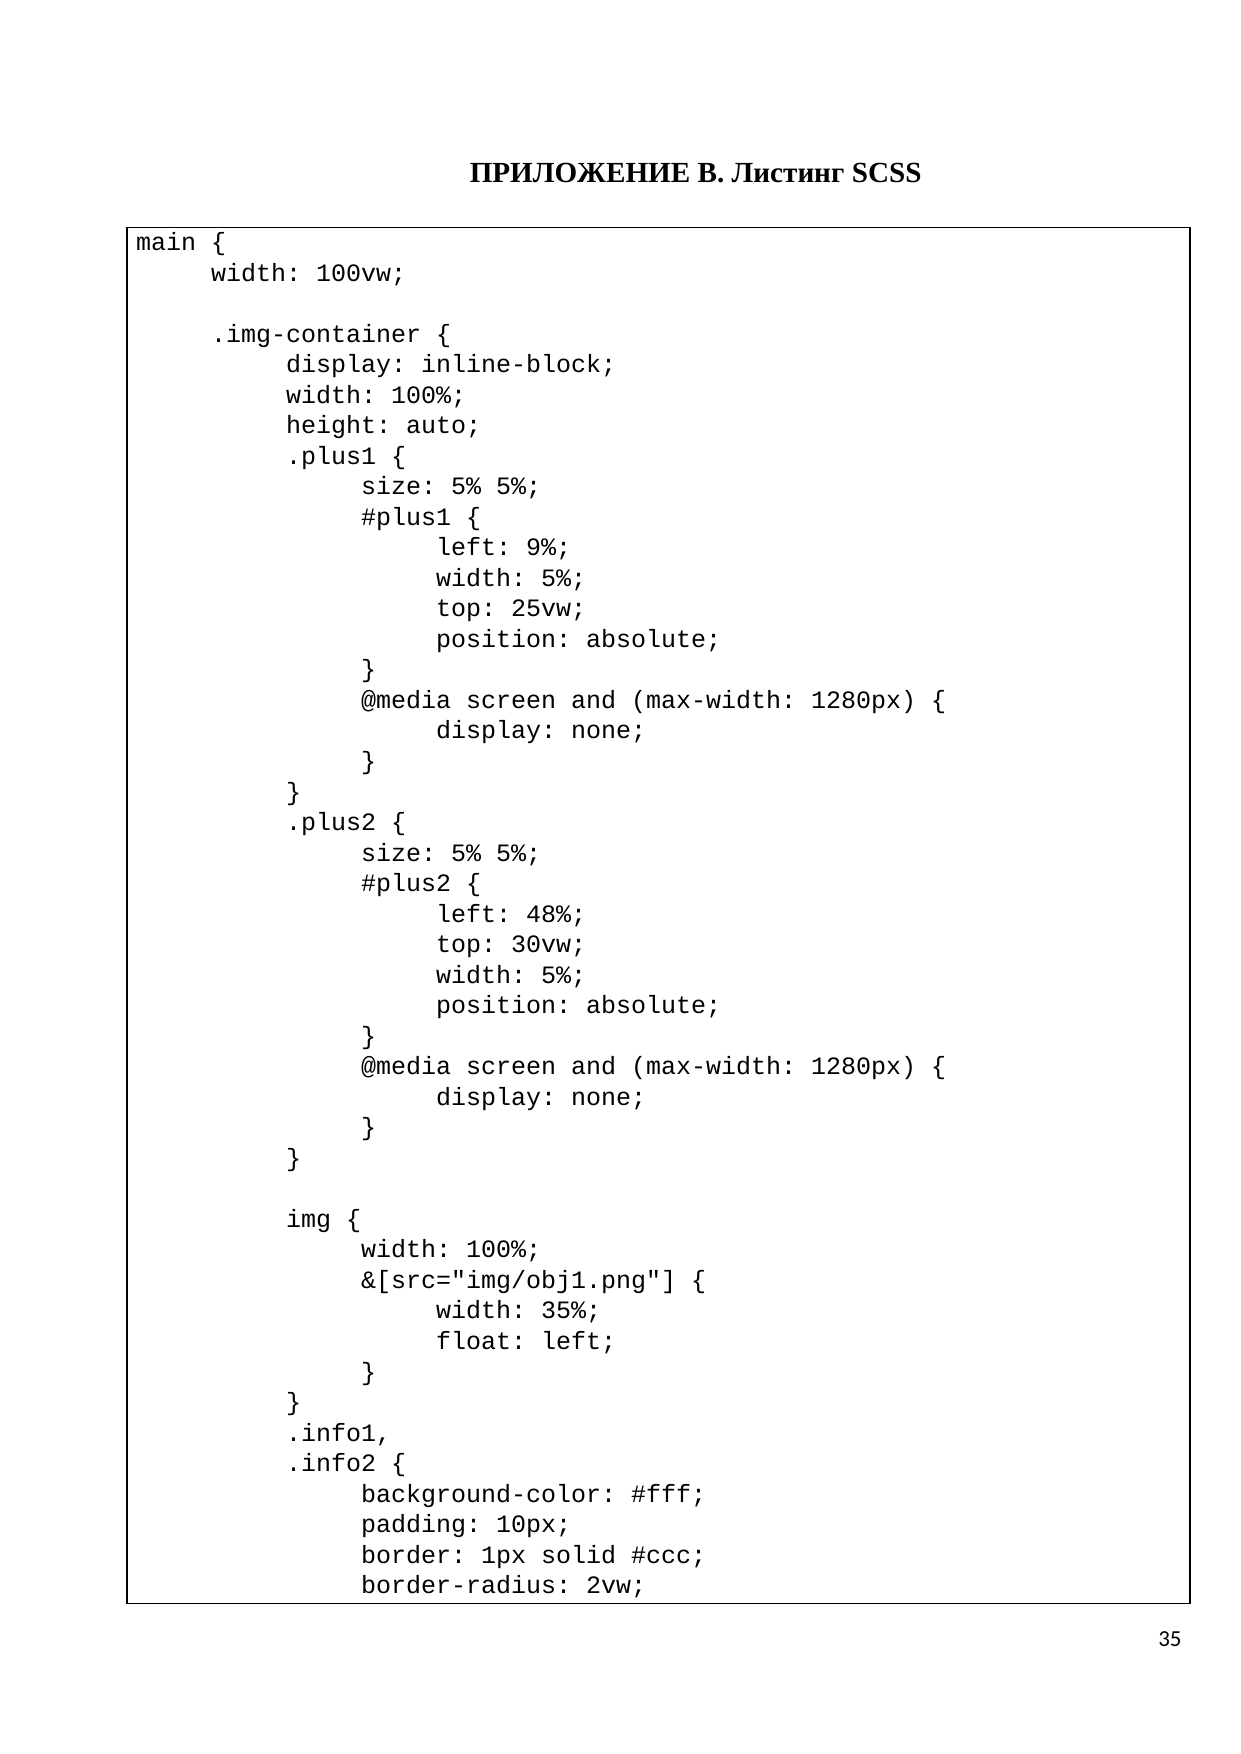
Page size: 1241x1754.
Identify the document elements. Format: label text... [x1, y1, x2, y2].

text width: 5%; [128, 959, 1189, 990]
text left: 48%; [128, 898, 1189, 929]
text position: absolute; [128, 990, 1189, 1020]
text width: 100vw; [128, 257, 1189, 289]
text size: 5% 5%; [128, 837, 1189, 868]
text ПРИЛОЖЕНИЕ В. Листинг SCSS [136, 156, 1181, 189]
text width: 35%; [128, 1295, 1189, 1325]
text } [128, 1020, 1189, 1051]
text width: 100%; [128, 379, 1189, 410]
text main { [128, 228, 1189, 257]
text top: 25vw; [128, 593, 1189, 623]
text @media screen and (max-width: 1280px) { [128, 684, 1189, 715]
text .img-container { [128, 318, 1189, 349]
text .info2 { [128, 1447, 1189, 1478]
text .info1, [128, 1417, 1189, 1447]
text } [128, 1356, 1189, 1386]
text display: inline-block; [128, 349, 1189, 379]
text } [128, 1112, 1189, 1142]
text display: none; [128, 1081, 1189, 1112]
text position: absolute; [128, 623, 1189, 654]
text left: 9%; [128, 532, 1189, 562]
text .plus1 { [128, 440, 1189, 471]
text } [128, 746, 1189, 776]
text #plus2 { [128, 868, 1189, 898]
text } [128, 1386, 1189, 1417]
text @media screen and (max-width: 1280px) { [128, 1051, 1189, 1081]
text top: 30vw; [128, 929, 1189, 959]
text border: 1px solid #ccc; [128, 1539, 1189, 1569]
text img { [128, 1203, 1189, 1234]
text &[src="img/obj1.png"] { [128, 1264, 1189, 1295]
text display: none; [128, 715, 1189, 746]
text width: 5%; [128, 562, 1189, 593]
text background-color: #fff; [128, 1478, 1189, 1508]
text border-radius: 2vw; [128, 1569, 1189, 1603]
text } [128, 654, 1189, 684]
text } [128, 1142, 1189, 1174]
text padding: 10px; [128, 1508, 1189, 1539]
text .plus2 { [128, 807, 1189, 837]
text #plus1 { [128, 501, 1189, 532]
text width: 100%; [128, 1234, 1189, 1264]
text float: left; [128, 1325, 1189, 1356]
text height: auto; [128, 410, 1189, 440]
text } [128, 776, 1189, 807]
text size: 5% 5%; [128, 471, 1189, 501]
